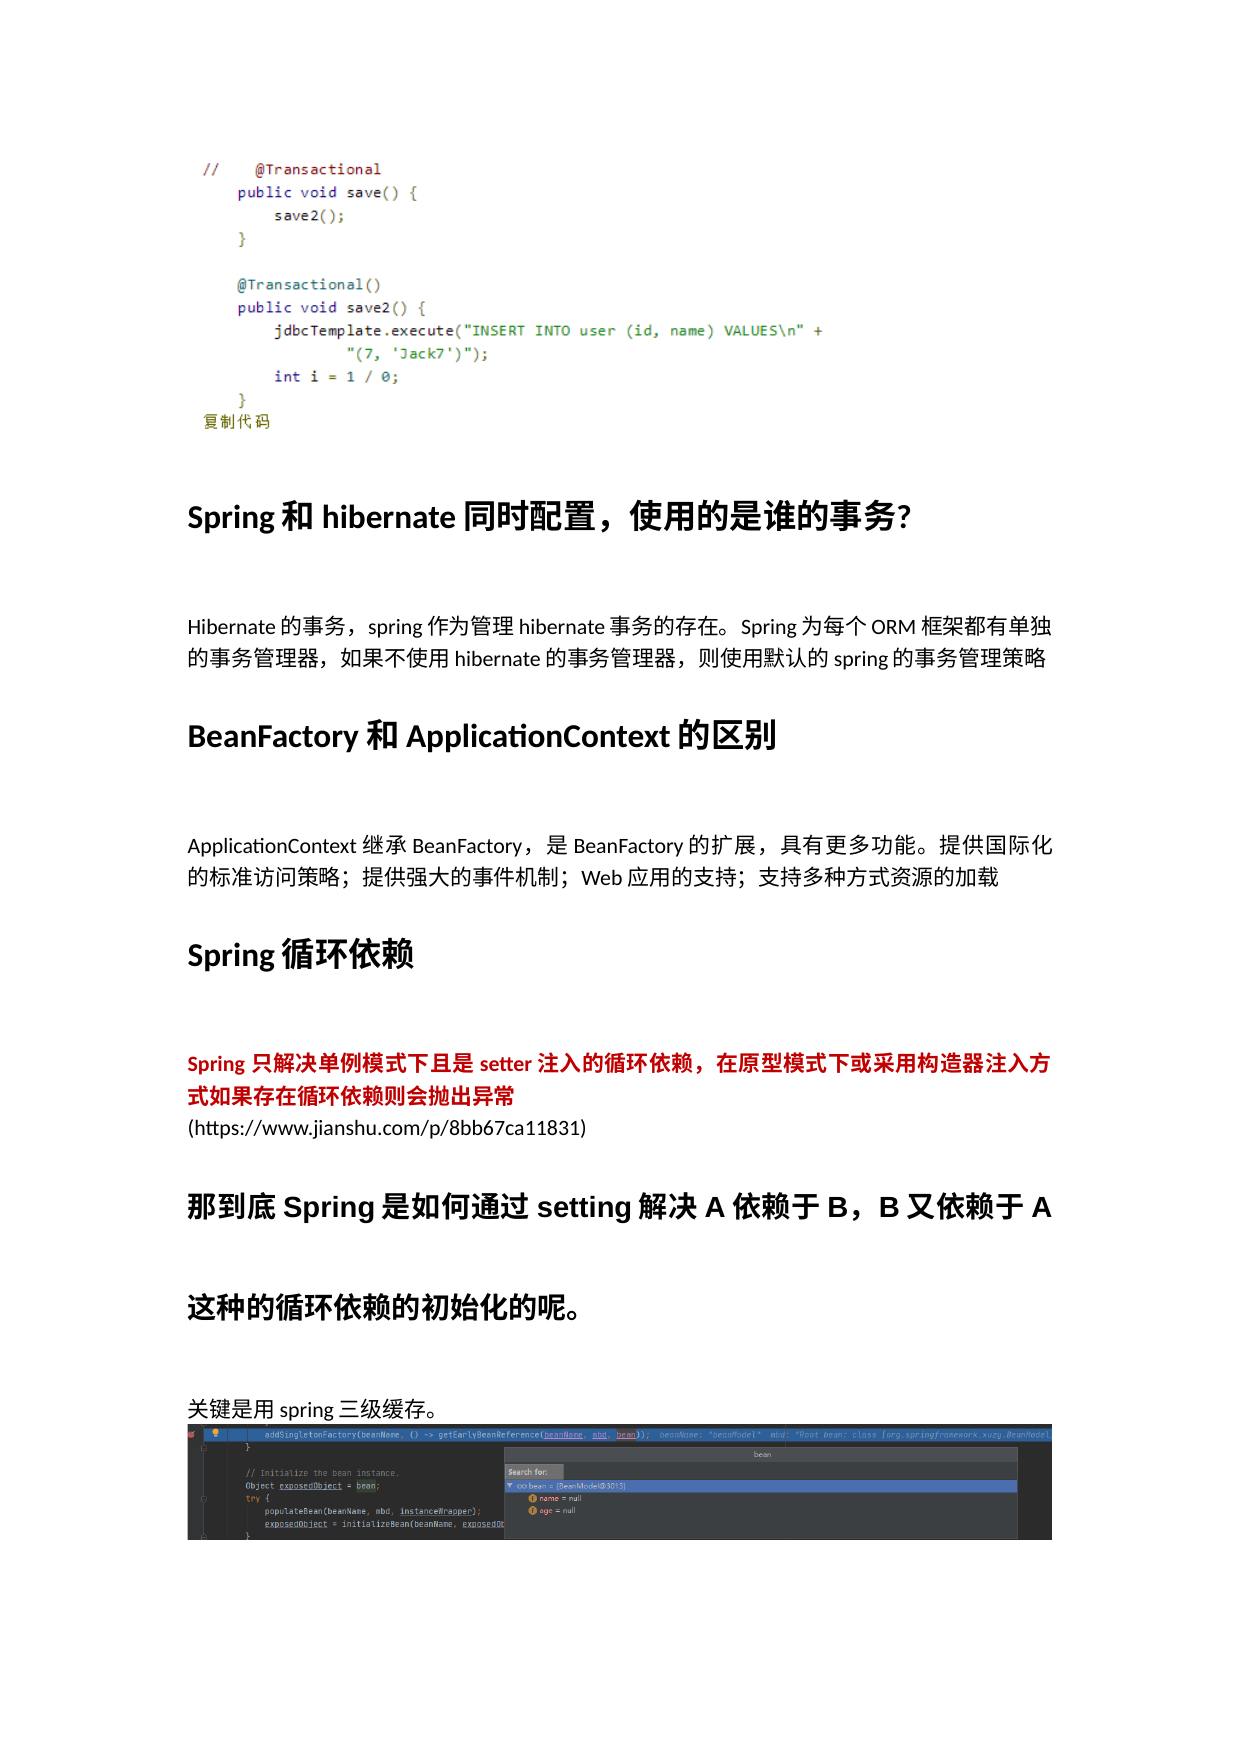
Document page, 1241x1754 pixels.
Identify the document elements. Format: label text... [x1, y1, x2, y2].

text 关键是用spring三级缓存。 [187, 1392, 1053, 1424]
text ApplicationContext继承BeanFactory，是BeanFactory的扩展，具有更多功能。提供国际化的标准访问策略；提供强大的事件机制；Web 应用的支持；支持多种方式资源的加载 [187, 827, 1053, 892]
text Spring 只解决单例模式下且是setter注入的循环依赖，在原型模式下或采用构造器注入方式如果存在循环依赖则会抛出异常 [187, 1046, 1053, 1111]
picture [187, 1424, 1052, 1540]
text (https://www.jianshu.com/p/8bb67ca11831) [187, 1111, 1053, 1143]
subtitle BeanFactory和ApplicationContext的区别 [187, 700, 1053, 765]
picture [187, 162, 1053, 441]
subtitle 那到底Spring是如何通过setting解决A依赖于B，B又依赖于A这种的循环依赖的初始化的呢。 [187, 1173, 1053, 1338]
text Hibernate的事务，spring作为管理hibernate事务的存在。Spring为每个ORM框架都有单独的事务管理器，如果不使用hibernate的事务管理器，则使用默认的spring的事务管理策略 [187, 608, 1053, 673]
subtitle Spring和hibernate同时配置，使用的是谁的事务? [187, 482, 1053, 547]
subtitle Spring循环依赖 [187, 919, 1053, 984]
